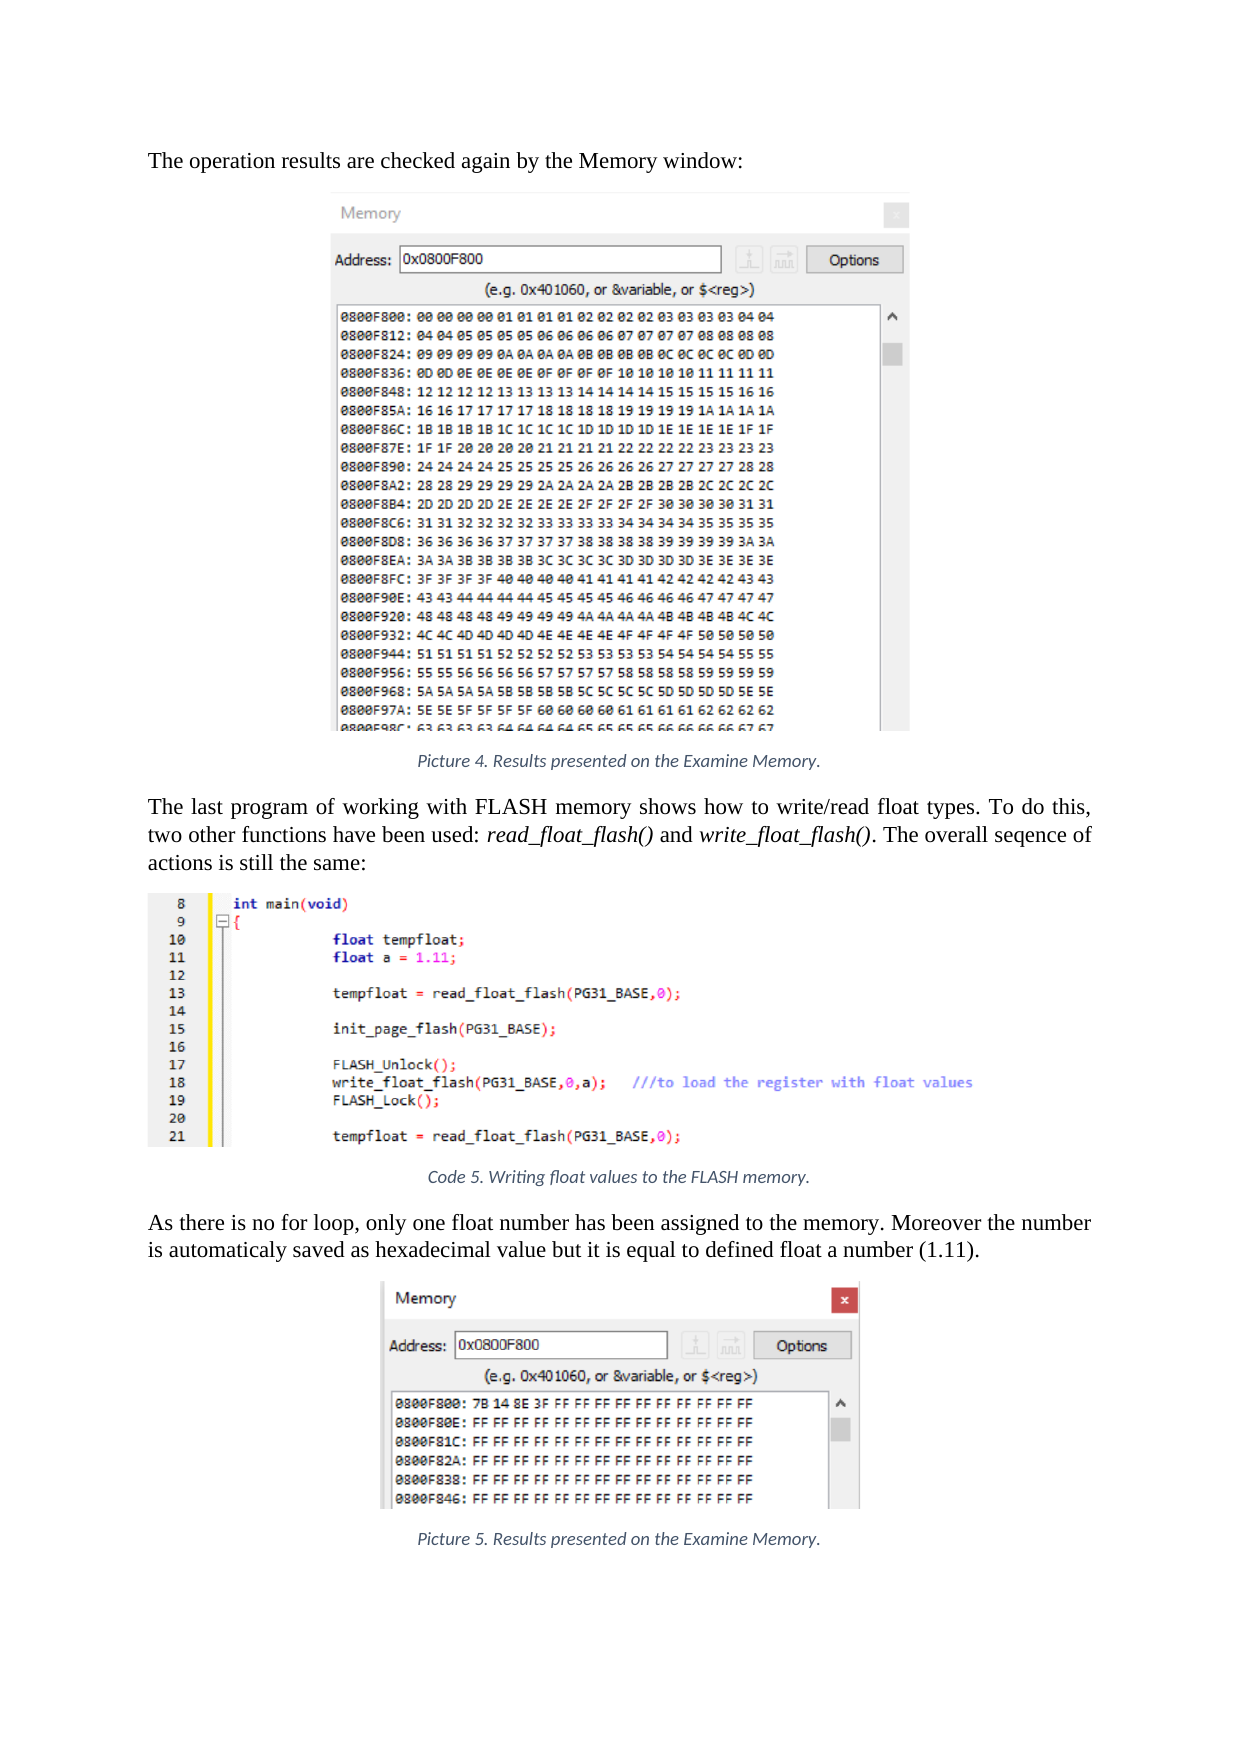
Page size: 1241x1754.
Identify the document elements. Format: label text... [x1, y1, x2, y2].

text The last program of working with FLASH memory shows how to write/read float types. To do this, two other functions have been used: read_float_flash() and write_float_flash(). The overall seqence of actions is still the same: [148, 793, 1093, 875]
picture [380, 1281, 861, 1509]
picture [330, 192, 910, 731]
text Code 5. Writing float values to the FLASH memory. [148, 1165, 1093, 1188]
text Picture 4. Results presented on the Examine Memory. [148, 749, 1093, 772]
text As there is no for loop, only one float number has been assigned to the memory. Moreover the number is automaticaly saved as hexadecimal value but it is equal to defined float a number (1.11). [148, 1208, 1093, 1263]
text Picture 5. Results presented on the Examine Memory. [148, 1527, 1093, 1550]
picture [147, 893, 1085, 1147]
text The operation results are checked again by the Memory window: [148, 148, 1093, 174]
